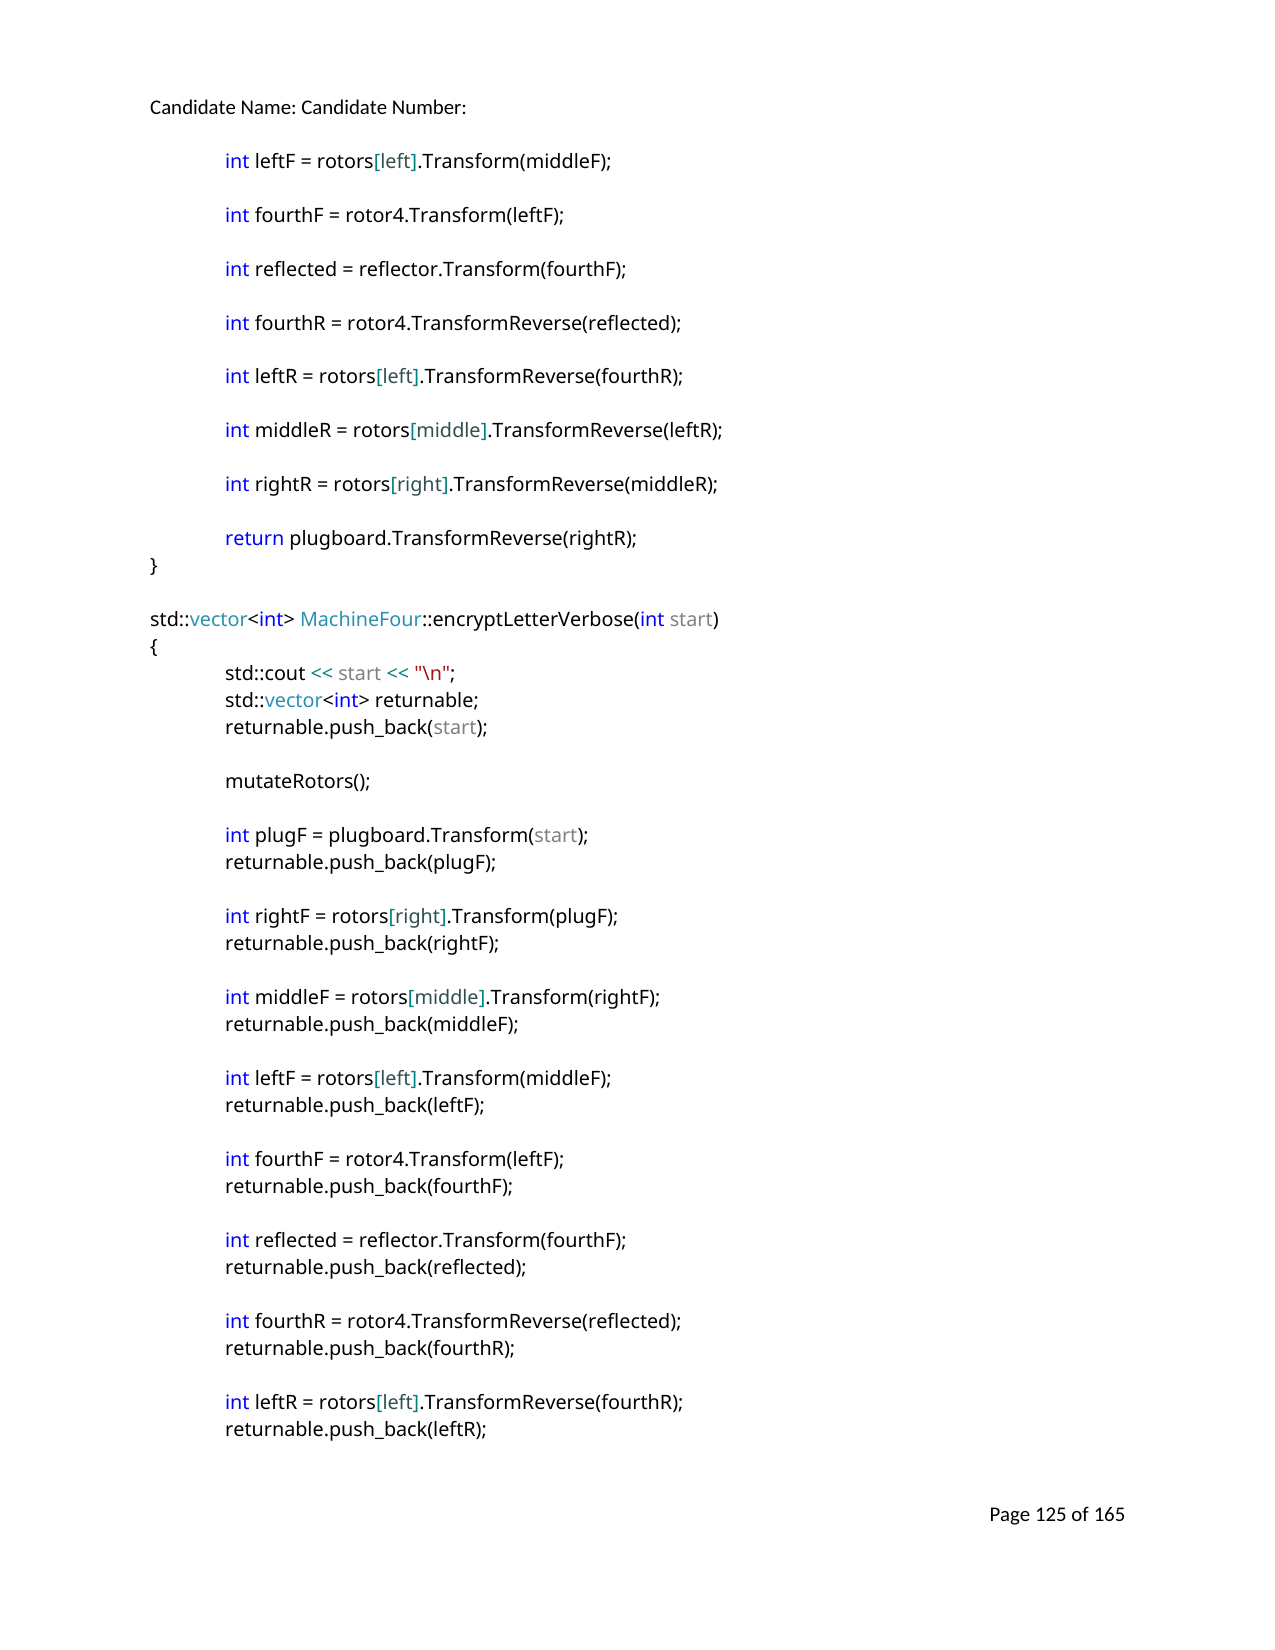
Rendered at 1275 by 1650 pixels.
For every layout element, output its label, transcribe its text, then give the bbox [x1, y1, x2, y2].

text int middleR = rotors[middle].TransformReverse(leftR); [150, 417, 1125, 444]
text return plugboard.TransformReverse(rightR); [150, 525, 1125, 552]
text int leftF = rotors[left].Transform(middleF); [150, 1064, 1125, 1091]
text int fourthR = rotor4.TransformReverse(reflected); [150, 1307, 1125, 1334]
text std::vector<int> returnable; [150, 687, 1125, 713]
text int leftF = rotors[left].Transform(middleF); [150, 147, 1125, 174]
text int leftR = rotors[left].TransformReverse(fourthR); [150, 363, 1125, 390]
text returnable.push_back(start); [150, 713, 1125, 741]
text returnable.push_back(fourthR); [150, 1334, 1125, 1361]
text std::vector<int> MachineFour::encryptLetterVerbose(int start) [150, 606, 1125, 633]
text returnable.push_back(plugF); [150, 848, 1125, 875]
text int fourthF = rotor4.Transform(leftF); [150, 1145, 1125, 1172]
text int middleF = rotors[middle].Transform(rightF); [150, 983, 1125, 1010]
text int rightR = rotors[right].TransformReverse(middleR); [150, 471, 1125, 498]
text int rightF = rotors[right].Transform(plugF); [150, 902, 1125, 929]
text returnable.push_back(leftR); [150, 1415, 1125, 1442]
text std::cout << start << "\n"; [150, 659, 1125, 687]
text returnable.push_back(reflected); [150, 1253, 1125, 1280]
text { [150, 633, 1125, 659]
text mutateRotors(); [150, 767, 1125, 794]
text int plugF = plugboard.Transform(start); [150, 821, 1125, 848]
text int leftR = rotors[left].TransformReverse(fourthR); [150, 1388, 1125, 1415]
text int reflected = reflector.Transform(fourthF); [150, 1226, 1125, 1253]
text returnable.push_back(fourthF); [150, 1172, 1125, 1199]
text int fourthR = rotor4.TransformReverse(reflected); [150, 309, 1125, 336]
text int reflected = reflector.Transform(fourthF); [150, 255, 1125, 282]
text returnable.push_back(middleF); [150, 1010, 1125, 1037]
text returnable.push_back(rightF); [150, 929, 1125, 956]
text } [150, 552, 1125, 579]
text returnable.push_back(leftF); [150, 1091, 1125, 1118]
text int fourthF = rotor4.Transform(leftF); [150, 201, 1125, 228]
